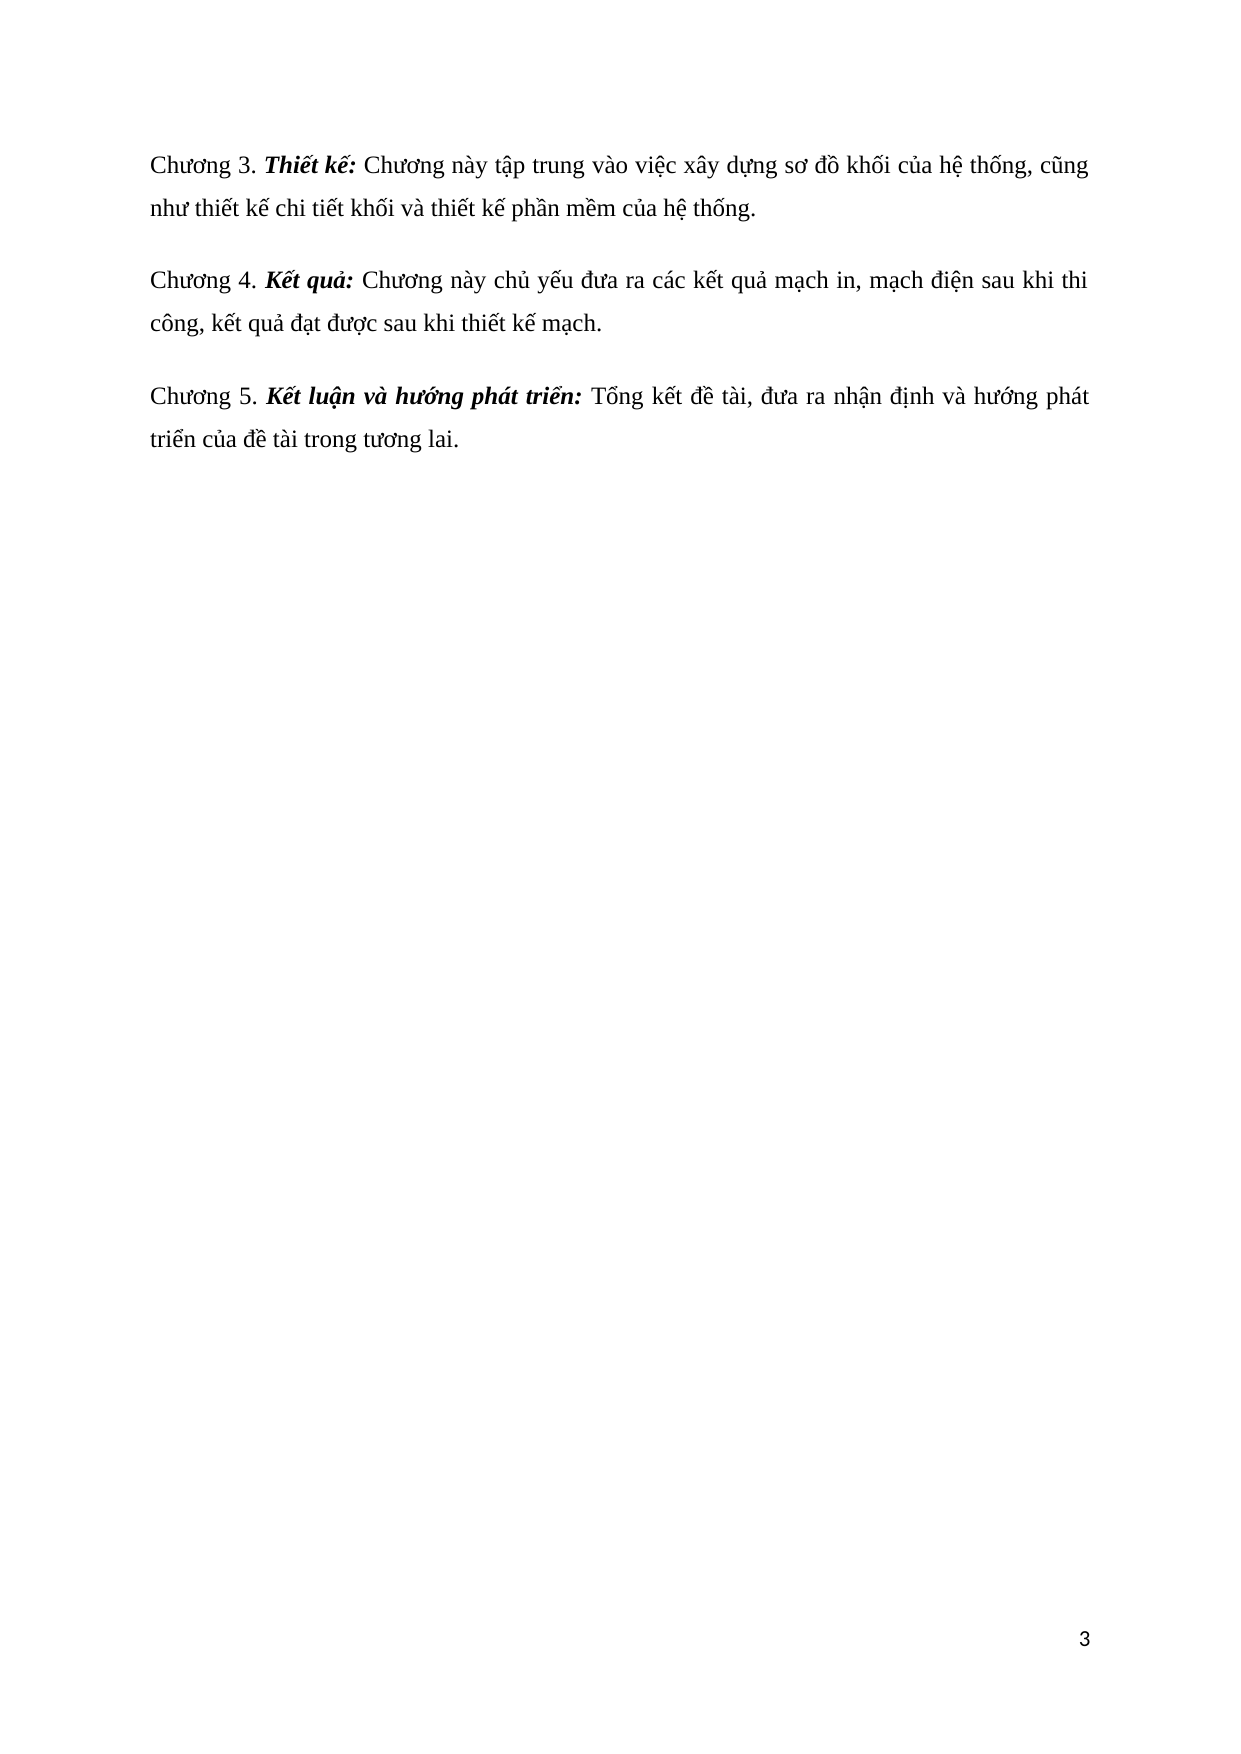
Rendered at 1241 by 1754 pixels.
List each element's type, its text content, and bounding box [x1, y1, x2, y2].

text Chương 4. Kết quả: Chương này chủ yếu đưa ra các kết quả mạch in, mạch điện sau khi thi công, kết quả đạt được sau khi thiết kế mạch. [150, 265, 1090, 337]
text Chương 3. Thiết kế: Chương này tập trung vào việc xây dựng sơ đồ khối của hệ thống, cũng như thiết kế chi tiết khối và thiết kế phần mềm của hệ thống. [150, 150, 1090, 222]
text Chương 5. Kết luận và hướng phát triển: Tổng kết đề tài, đưa ra nhận định và hướng phát triển của đề tài trong tương lai. [150, 381, 1090, 453]
